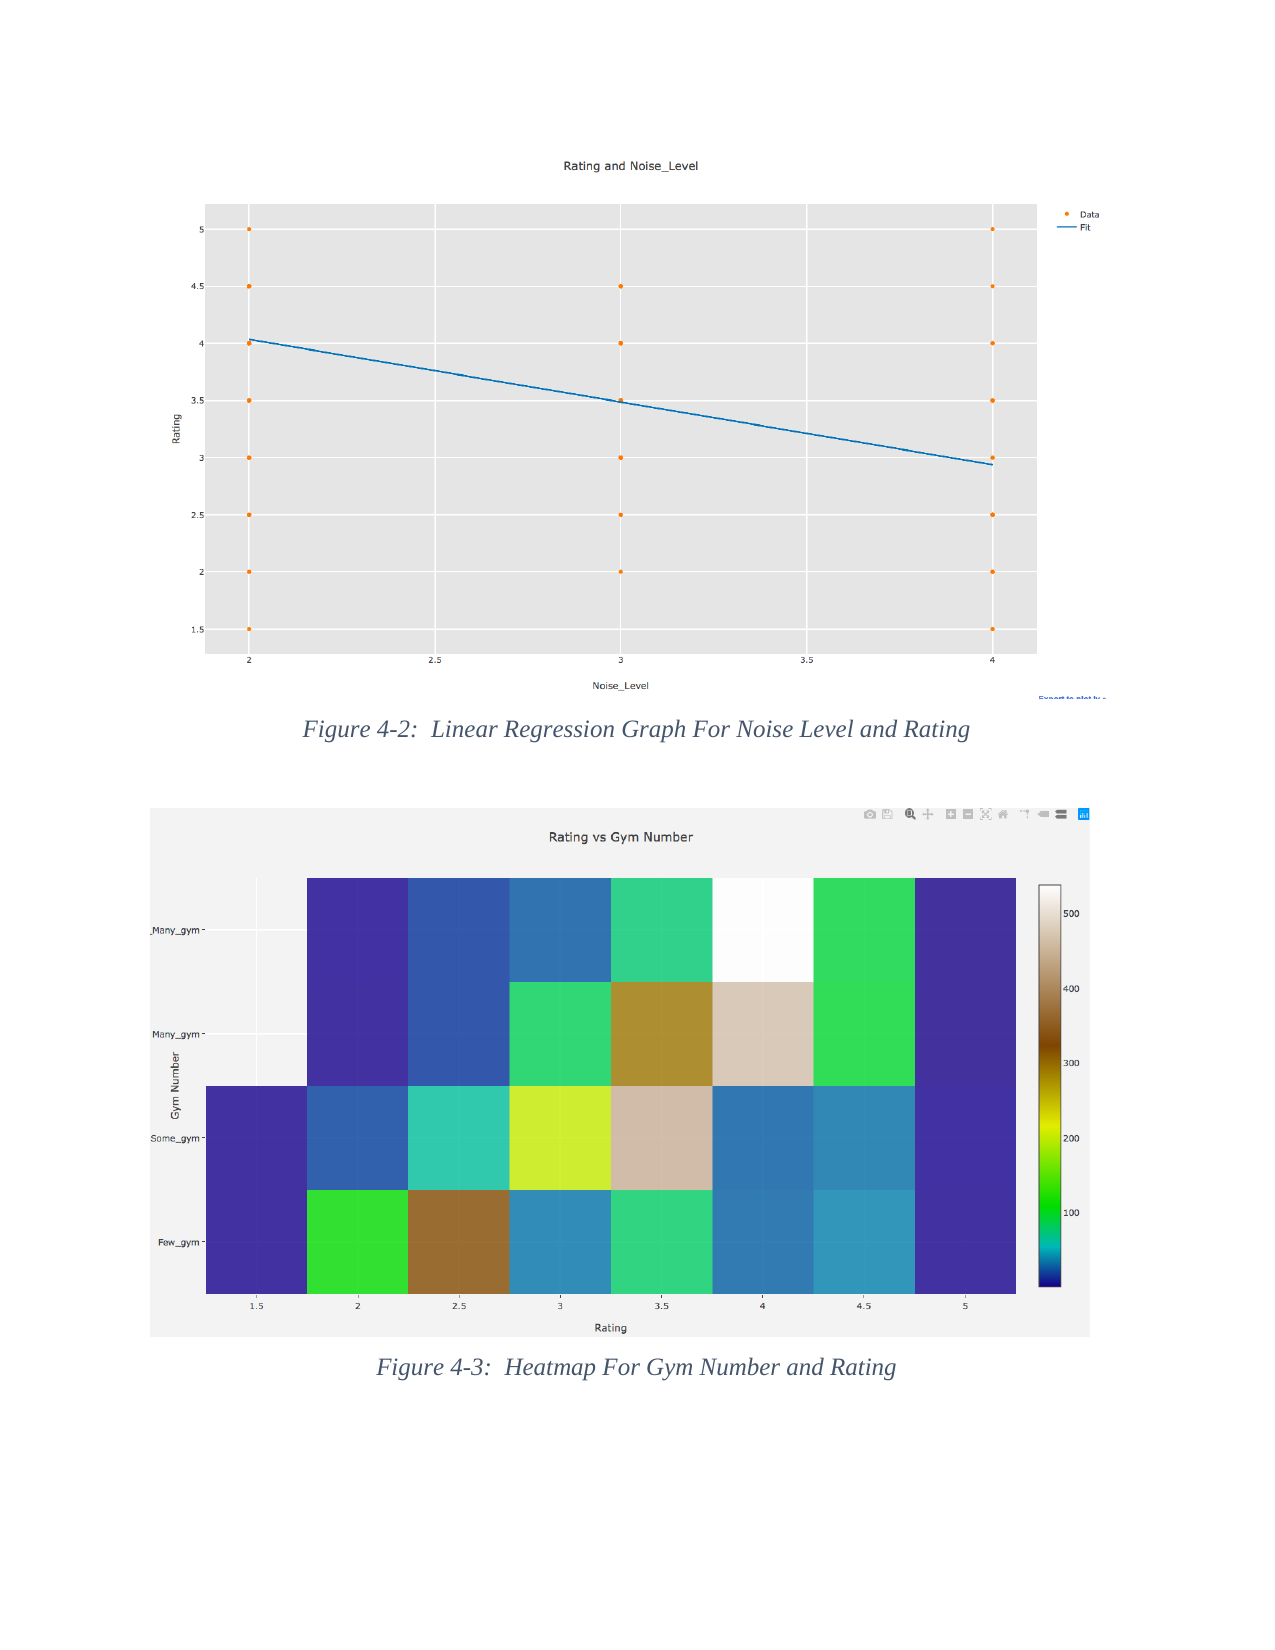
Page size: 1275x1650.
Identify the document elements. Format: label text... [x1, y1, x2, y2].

text Figure 4-3: Heatmap For Gym Number and Rating [150, 1352, 1125, 1381]
picture [150, 150, 1110, 699]
picture [150, 808, 1090, 1337]
text Figure 4-2: Linear Regression Graph For Noise Level and Rating [150, 714, 1125, 743]
